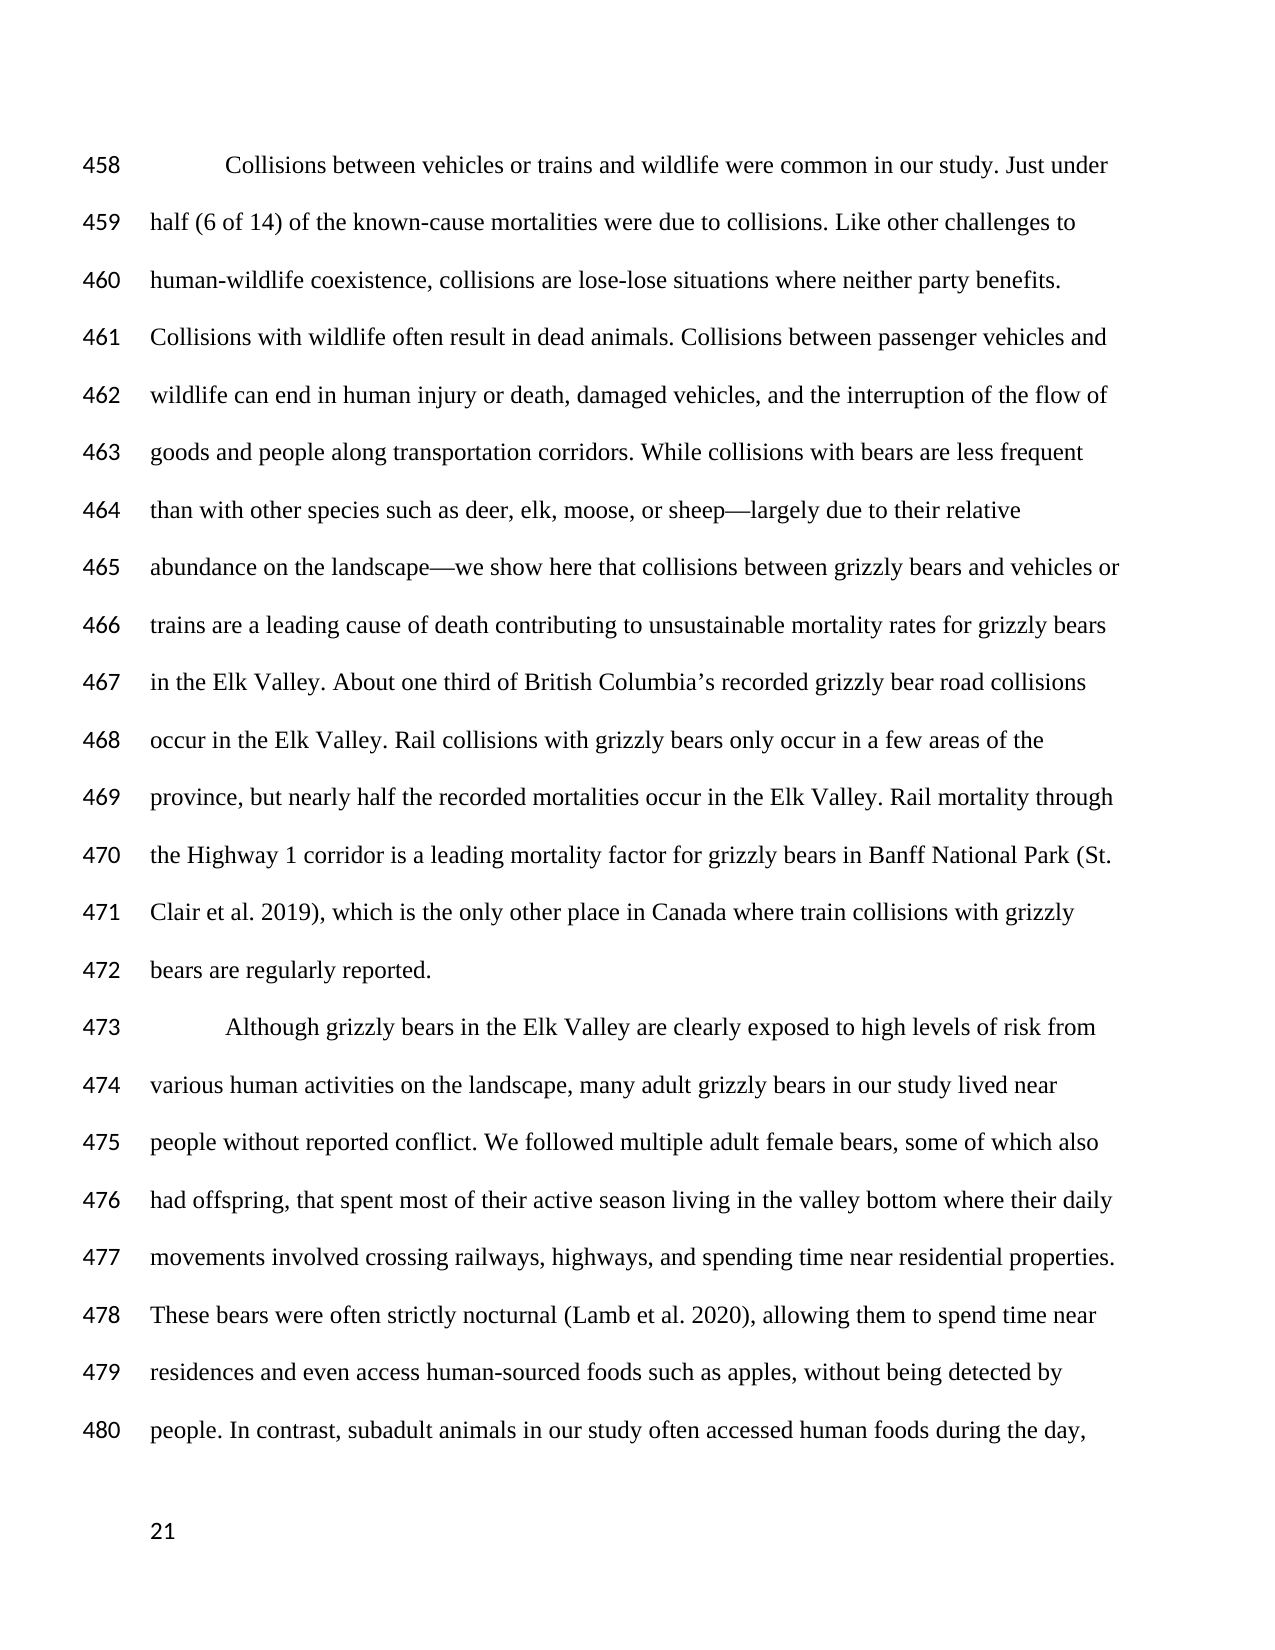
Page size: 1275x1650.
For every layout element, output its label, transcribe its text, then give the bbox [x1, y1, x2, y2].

text Collisions between vehicles or trains and wildlife were common in our study. Just under half (6 of 14) of the known-cause mortalities were due to collisions. Like other challenges to human-wildlife coexistence, collisions are lose-lose situations where neither party benefits. Collisions with wildlife often result in dead animals. Collisions between passenger vehicles and wildlife can end in human injury or death, damaged vehicles, and the interruption of the flow of goods and people along transportation corridors. While collisions with bears are less frequent than with other species such as deer, elk, moose, or sheep—largely due to their relative abundance on the landscape—we show here that collisions between grizzly bears and vehicles or trains are a leading cause of death contributing to unsustainable mortality rates for grizzly bears in the Elk Valley. About one third of British Columbia’s recorded grizzly bear road collisions occur in the Elk Valley. Rail collisions with grizzly bears only occur in a few areas of the province, but nearly half the recorded mortalities occur in the Elk Valley. Rail mortality through the Highway 1 corridor is a leading mortality factor for grizzly bears in Banff National Park (St. Clair et al. 2019), which is the only other place in Canada where train collisions with grizzly bears are regularly reported. [150, 150, 1125, 984]
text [150, 1012, 1125, 1444]
